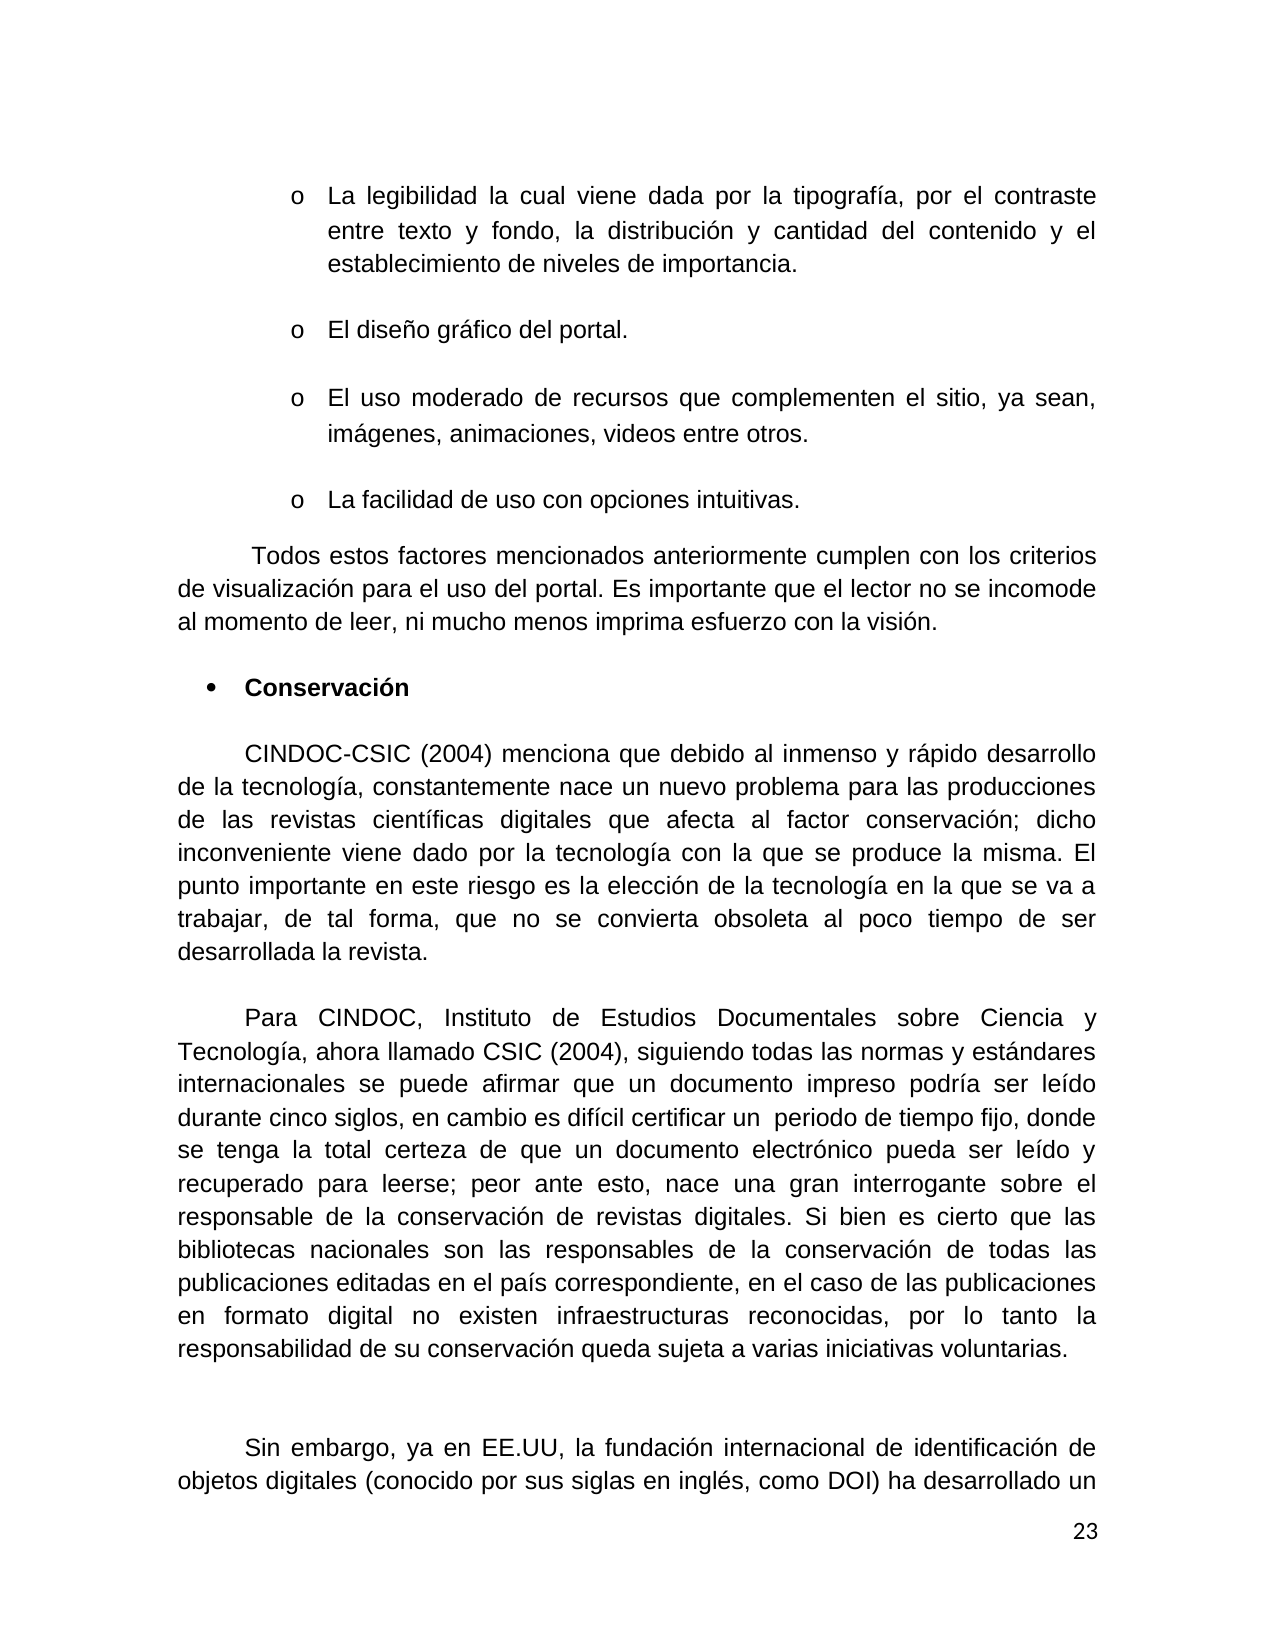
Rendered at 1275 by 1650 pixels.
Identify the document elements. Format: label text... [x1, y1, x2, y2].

list La facilidad de uso con opciones intuitivas. [290, 485, 1098, 516]
list Para CINDOC, Instituto de Estudios Documentales sobre Ciencia y Tecnología, ahora llamado CSIC (2004), siguiendo todas las normas y estándares internacionales se puede afirmar que un documento impreso podría ser leído durante cinco siglos, en cambio es difícil certificar un periodo de tiempo fijo, donde se tenga la total certeza de que un documento electrónico pueda ser leído y recuperado para leerse; peor ante esto, nace una gran interrogante sobre el responsable de la conservación de revistas digitales. Si bien es cierto que las bibliotecas nacionales son las responsables de la conservación de todas las publicaciones editadas en el país correspondiente, en el caso de las publicaciones en formato digital no existen infraestructuras reconocidas, por lo tanto la responsabilidad de su conservación queda sujeta a varias iniciativas voluntarias. [177, 1003, 1098, 1362]
list Conservación [207, 673, 1098, 702]
list CINDOC-CSIC (2004) menciona que debido al inmenso y rápido desarrollo de la tecnología, constantemente nace un nuevo problema para las producciones de las revistas científicas digitales que afecta al factor conservación; dicho inconveniente viene dado por la tecnología con la que se produce la misma. El punto importante en este riesgo es la elección de la tecnología en la que se va a trabajar, de tal forma, que no se convierta obsoleta al poco tiempo de ser desarrollada la revista. [177, 739, 1098, 966]
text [177, 1433, 1098, 1494]
list El uso moderado de recursos que complementen el sitio, ya sean, imágenes, animaciones, videos entre otros. [290, 383, 1098, 447]
list El diseño gráfico del portal. [290, 315, 1098, 346]
list La legibilidad la cual viene dada por la tipografía, por el contraste entre texto y fondo, la distribución y cantidad del contenido y el establecimiento de niveles de importancia. [290, 181, 1098, 278]
text Todos estos factores mencionados anteriormente cumplen con los criterios de visualización para el uso del portal. Es importante que el lector no se incomode al momento de leer, ni mucho menos imprima esfuerzo con la visión. [177, 541, 1098, 636]
